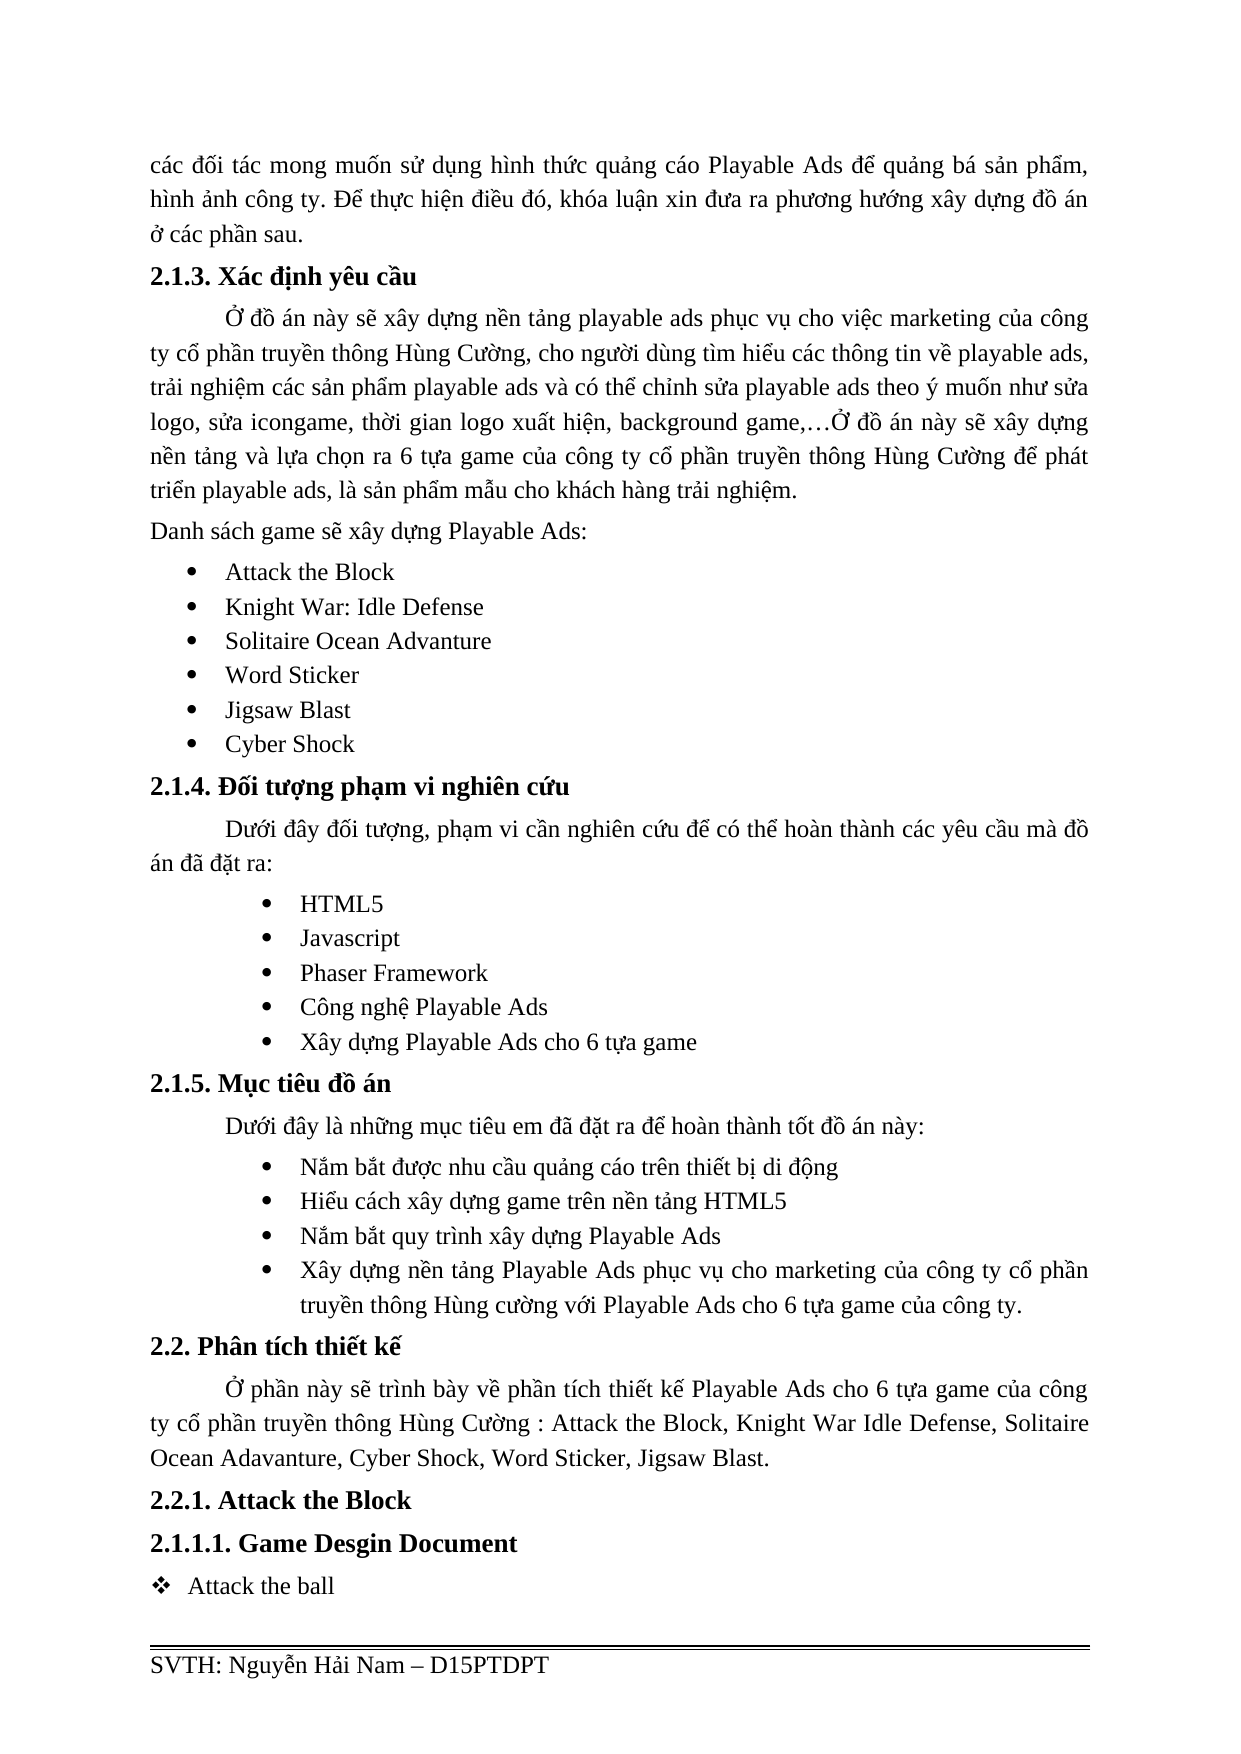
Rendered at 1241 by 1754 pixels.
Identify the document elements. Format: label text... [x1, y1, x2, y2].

list Knight War: Idle Defense [187, 592, 1090, 620]
subtitle 2.1.4. Đối tượng phạm vi nghiên cứu [150, 770, 1090, 801]
text Ở phần này sẽ trình bày về phần tích thiết kế Playable Ads cho 6 tựa game của công ty cổ phần truyền thông Hùng Cường : Attack the Block, Knight War Idle Defense, Solitaire Ocean Adavanture, Cyber Shock, Word Sticker, Jigsaw Blast. [150, 1374, 1090, 1472]
subtitle 2.1.1.1. Game Desgin Document [150, 1527, 1090, 1558]
text Danh sách game sẽ xây dựng Playable Ads: [150, 516, 1090, 545]
text Dưới đây là những mục tiêu em đã đặt ra để hoàn thành tốt đồ án này: [150, 1111, 1090, 1140]
list HTML5 [262, 889, 1090, 918]
list Attack the Block [187, 557, 1090, 586]
list Attack the ball [150, 1571, 1090, 1599]
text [150, 150, 1090, 248]
list Xây dựng Playable Ads cho 6 tựa game [262, 1027, 1090, 1056]
list Jigsaw Blast [187, 695, 1090, 724]
text Ở đồ án này sẽ xây dựng nền tảng playable ads phục vụ cho việc marketing của công ty cổ phần truyền thông Hùng Cường, cho người dùng tìm hiểu các thông tin về playable ads, trải nghiệm các sản phẩm playable ads và có thể chỉnh sửa playable ads theo ý muốn như sửa logo, sửa icongame, thời gian logo xuất hiện, background game,…Ở đồ án này sẽ xây dựng nền tảng và lựa chọn ra 6 tựa game của công ty cổ phần truyền thông Hùng Cường để phát triển playable ads, là sản phẩm mẫu cho khách hàng trải nghiệm. [150, 303, 1090, 504]
list Word Sticker [187, 661, 1090, 689]
list Cyber Shock [187, 729, 1090, 758]
list Javascript [262, 923, 1090, 952]
subtitle 2.1.3. Xác định yêu cầu [150, 260, 1090, 291]
list Phaser Framework [262, 958, 1090, 987]
list Solitaire Ocean Advanture [187, 626, 1090, 655]
subtitle 2.2.1. Attack the Block [150, 1484, 1090, 1515]
text Dưới đây đối tượng, phạm vi cần nghiên cứu để có thể hoàn thành các yêu cầu mà đồ án đã đặt ra: [150, 814, 1090, 877]
subtitle 2.2. Phân tích thiết kế [150, 1331, 1090, 1362]
list Nắm bắt được nhu cầu quảng cáo trên thiết bị di động [262, 1152, 1090, 1181]
list Nắm bắt quy trình xây dựng Playable Ads [262, 1221, 1090, 1249]
list Hiểu cách xây dựng game trên nền tảng HTML5 [262, 1186, 1090, 1215]
subtitle 2.1.5. Mục tiêu đồ án [150, 1068, 1090, 1099]
list Xây dựng nền tảng Playable Ads phục vụ cho marketing của công ty cổ phần truyền thông Hùng cường với Playable Ads cho 6 tựa game của công ty. [262, 1255, 1090, 1318]
list Công nghệ Playable Ads [262, 992, 1090, 1021]
